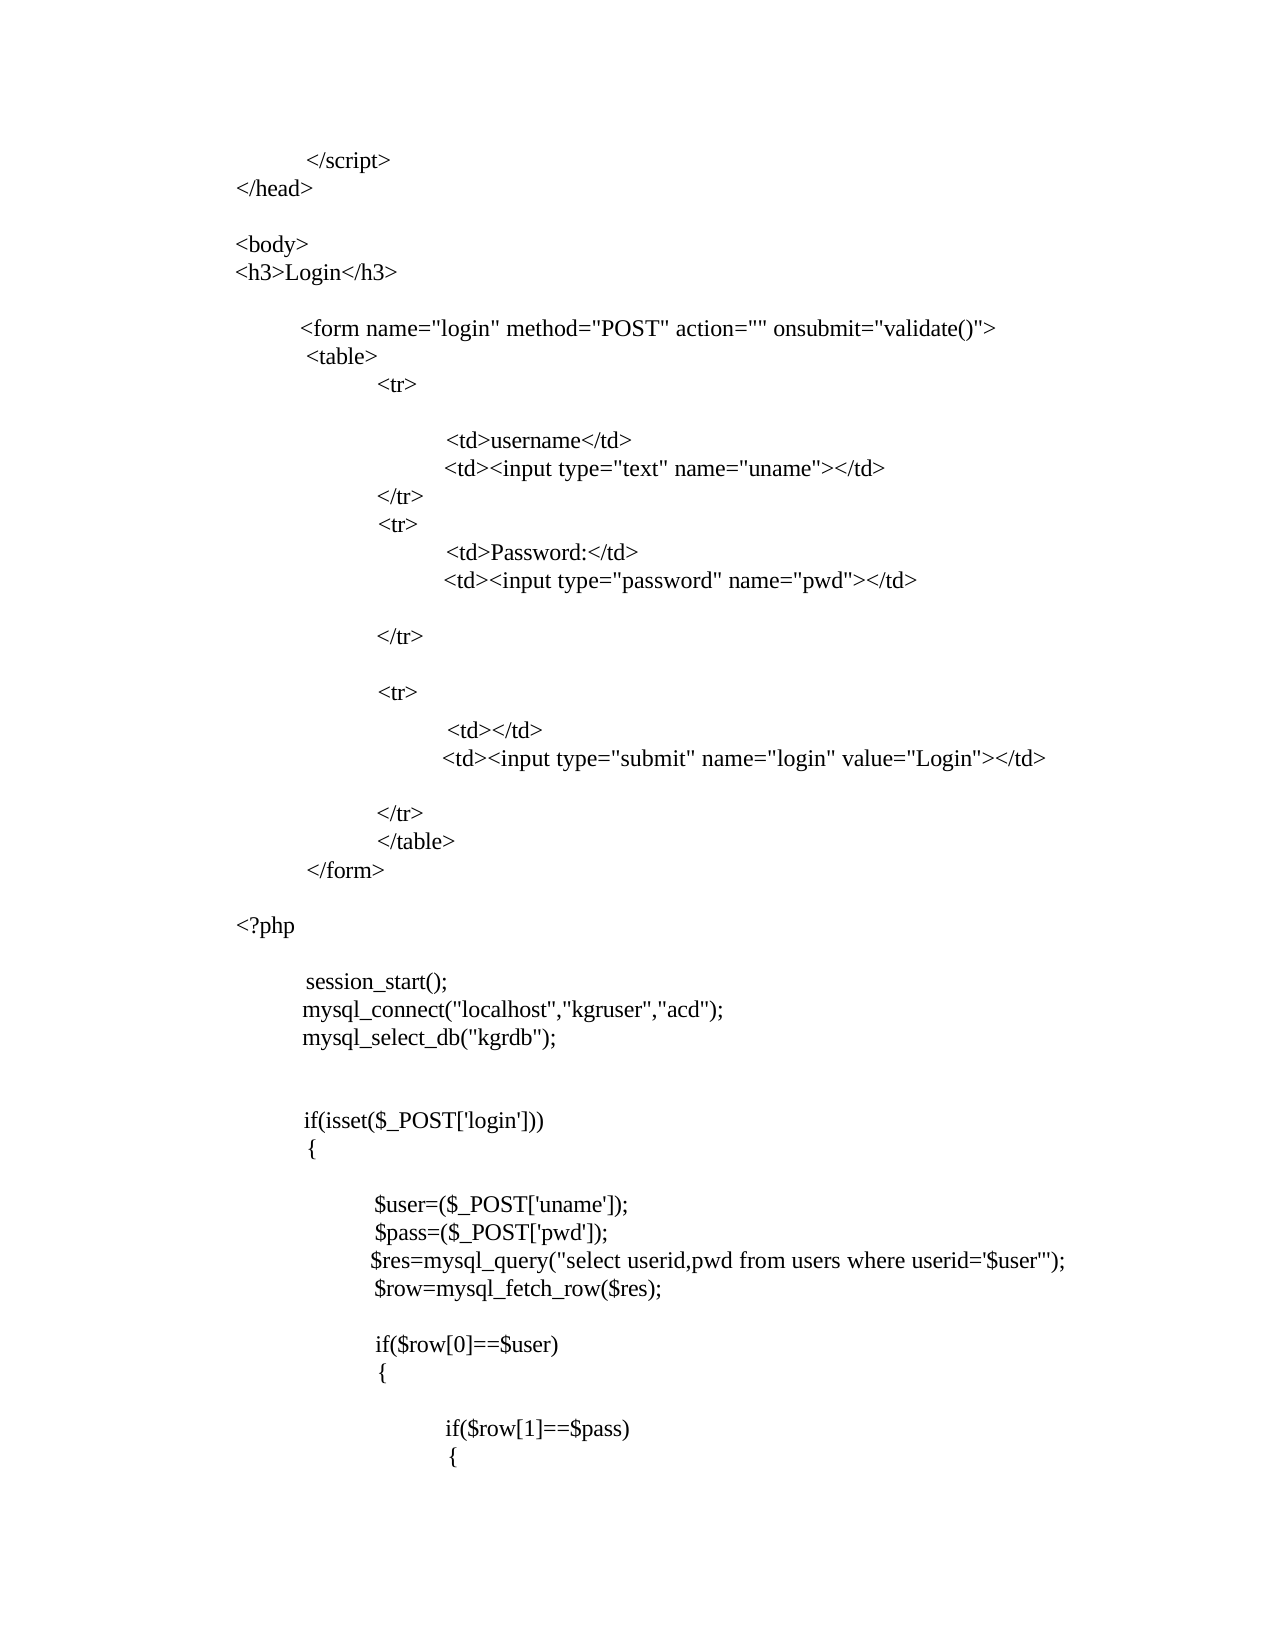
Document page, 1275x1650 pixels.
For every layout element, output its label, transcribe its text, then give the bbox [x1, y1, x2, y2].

text session_start(); mysql_connect("localhost","kgruser","acd"); mysql_select_db("kgrdb"); [302, 967, 738, 1051]
text if($row[0]==$user) [375, 1330, 1185, 1358]
text if($row[1]==$pass) [445, 1414, 1185, 1441]
text $row=mysql_fetch_row($res); [374, 1274, 1185, 1302]
text <?php [236, 912, 1185, 939]
text <tr> [152, 678, 418, 706]
text <table> [306, 342, 1185, 370]
text <body> [235, 230, 1185, 257]
text <h3>Login</h3> [234, 258, 1185, 286]
text </tr> [376, 799, 1185, 827]
text </head> [236, 174, 1185, 202]
text <td><input type="submit" name="login" value="Login"></td> [442, 744, 1185, 771]
text </form> [306, 856, 1185, 883]
text <form name="login" method="POST" action="" onsubmit="validate()"> [299, 314, 1185, 342]
text <td><input type="text" name="uname"></td> [443, 454, 1185, 482]
text { [377, 1358, 1185, 1386]
text </script> [306, 146, 1185, 174]
text <td></td> [447, 716, 1185, 743]
text { [306, 1134, 1185, 1162]
text <td>Password:</td> [446, 538, 1185, 566]
text </table> [377, 827, 1185, 855]
text if(isset($_POST['login'])) [303, 1106, 1185, 1133]
text <tr> [377, 370, 1185, 398]
text $res=mysql_query("select userid,pwd from users where userid='$user'"); [370, 1246, 1185, 1274]
text $pass=($_POST['pwd']); [374, 1218, 1185, 1245]
text <tr> [152, 510, 418, 538]
text <td>username</td> [446, 426, 1185, 453]
text </tr> [152, 482, 424, 510]
text $user=($_POST['uname']); [374, 1190, 1185, 1217]
text </tr> [376, 622, 1185, 650]
text { [447, 1442, 1185, 1470]
text <td><input type="password" name="pwd"></td> [443, 566, 1185, 594]
